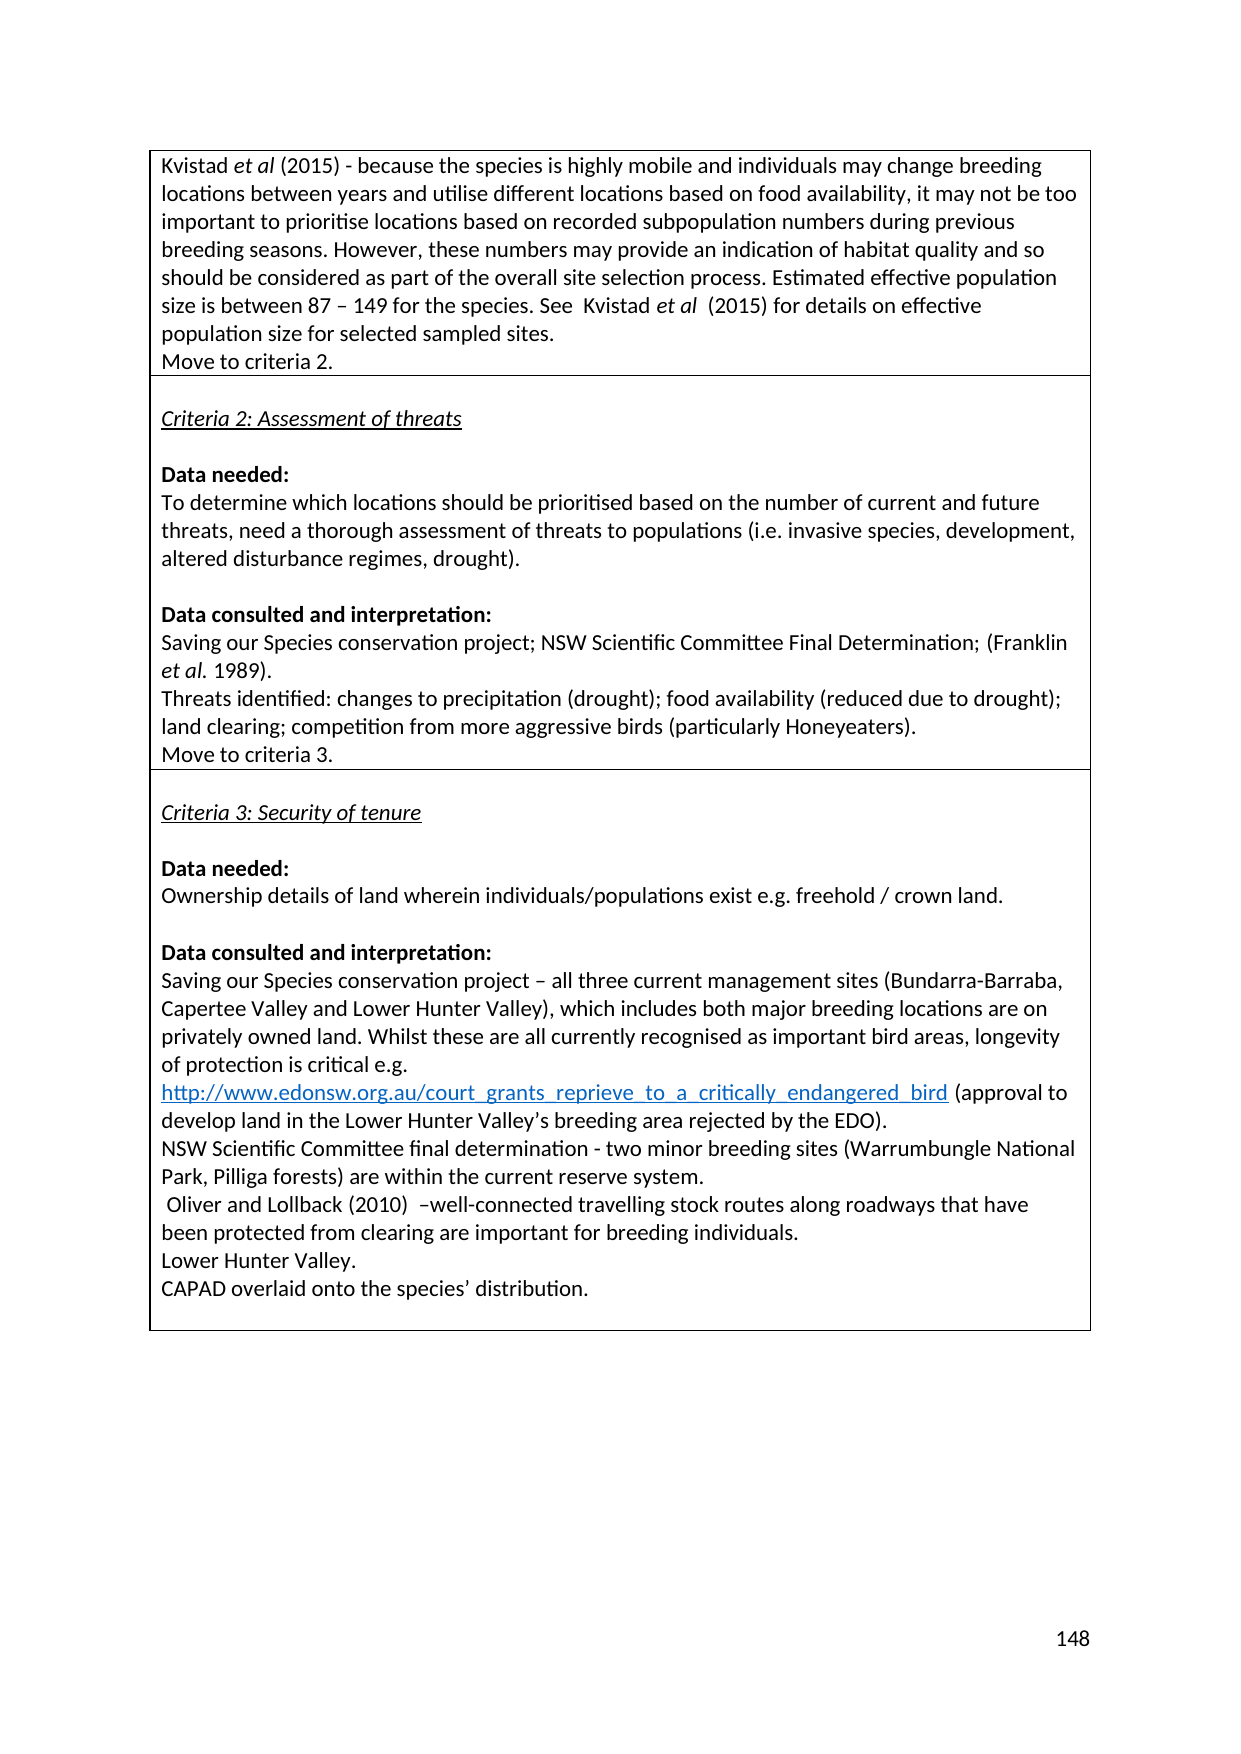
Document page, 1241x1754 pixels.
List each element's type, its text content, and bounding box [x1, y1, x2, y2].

table_cell Criteria 3: Security of tenure Data needed: Ownership details of land wherein individuals/populations exist e.g. freehold / crown land. Data consulted and interpretation: Saving our Species conservation project – all three current management sites (Bundarra-Barraba, Capertee Valley and Lower Hunter Valley), which includes both major breeding locations are on privately owned land. Whilst these are all currently recognised as important bird areas, longevity of protection is critical e.g. http://www.edonsw.org.au/court_grants_reprieve_to_a_critically_endangered_bird (approval to develop land in the Lower Hunter Valley’s breeding area rejected by the EDO). NSW Scientific Committee final determination - two minor breeding sites (Warrumbungle National Park, Pilliga forests) are within the current reserve system. Oliver and Lollback (2010) –well-connected travelling stock routes along roadways that have been protected from clearing are important for breeding individuals. Lower Hunter Valley. CAPAD overlaid onto the species’ distribution. [151, 770, 1090, 1330]
table_cell Criteria 2: Assessment of threats Data needed: To determine which locations should be prioritised based on the number of current and future threats, need a thorough assessment of threats to populations (i.e. invasive species, development, altered disturbance regimes, drought). Data consulted and interpretation: Saving our Species conservation project; NSW Scientific Committee Final Determination; (Franklin et al. 1989). Threats identified: changes to precipitation (drought); food availability (reduced due to drought); land clearing; competition from more aggressive birds (particularly Honeyeaters). Move to criteria 3. [151, 376, 1090, 768]
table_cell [151, 151, 1090, 375]
